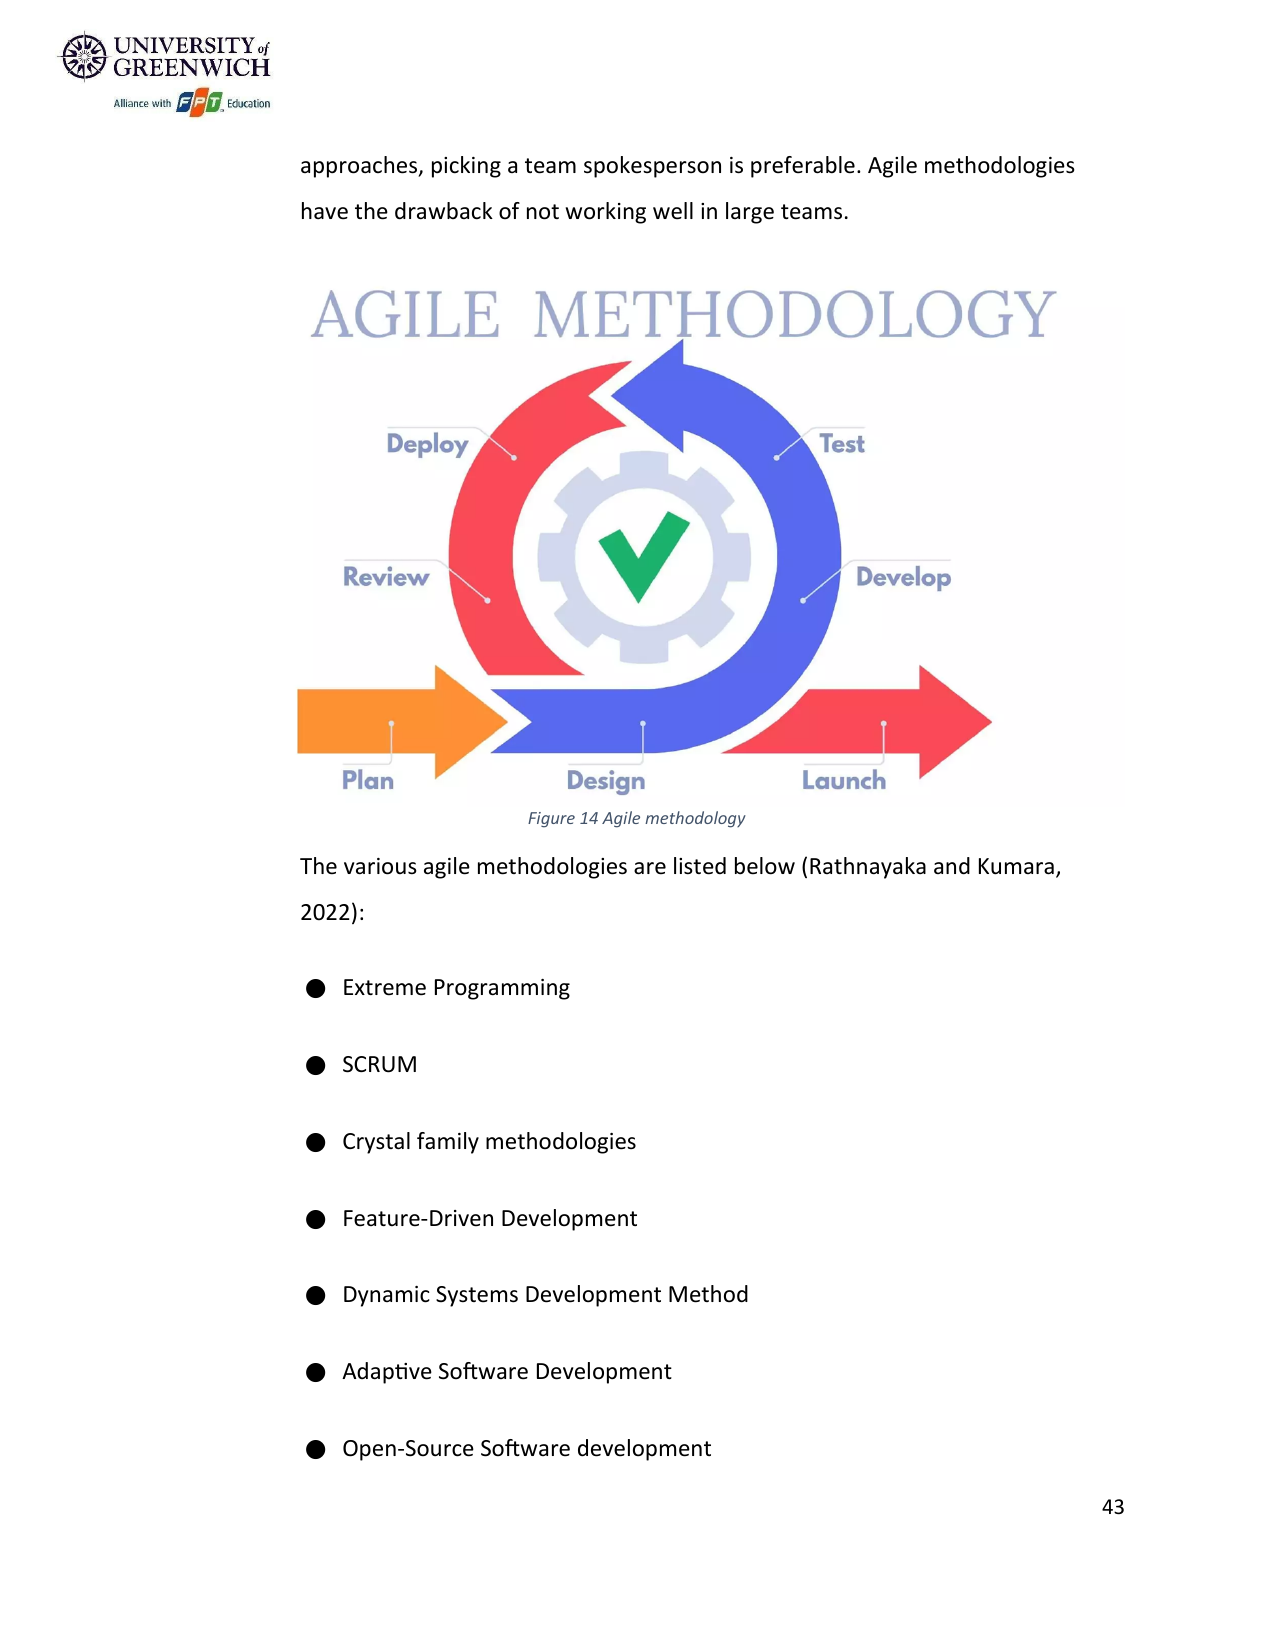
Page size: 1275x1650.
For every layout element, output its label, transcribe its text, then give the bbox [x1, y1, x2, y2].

text The various agile methodologies are listed below (Rathnayaka and Kumara, 2022): [300, 850, 1125, 927]
picture [38, 12, 296, 142]
list Open-Source Software development [304, 1420, 1125, 1471]
list Dynamic Systems Development Method [304, 1266, 1125, 1317]
list Adaptive Software Development [304, 1343, 1125, 1394]
text Figure 14 Agile methodology [150, 807, 1125, 829]
list SCRUM [304, 1035, 1125, 1087]
list Extreme Programming [304, 958, 1125, 1010]
list Crystal family methodologies [304, 1112, 1125, 1163]
list Feature-Driven Development [304, 1189, 1125, 1240]
picture [150, 258, 1125, 807]
